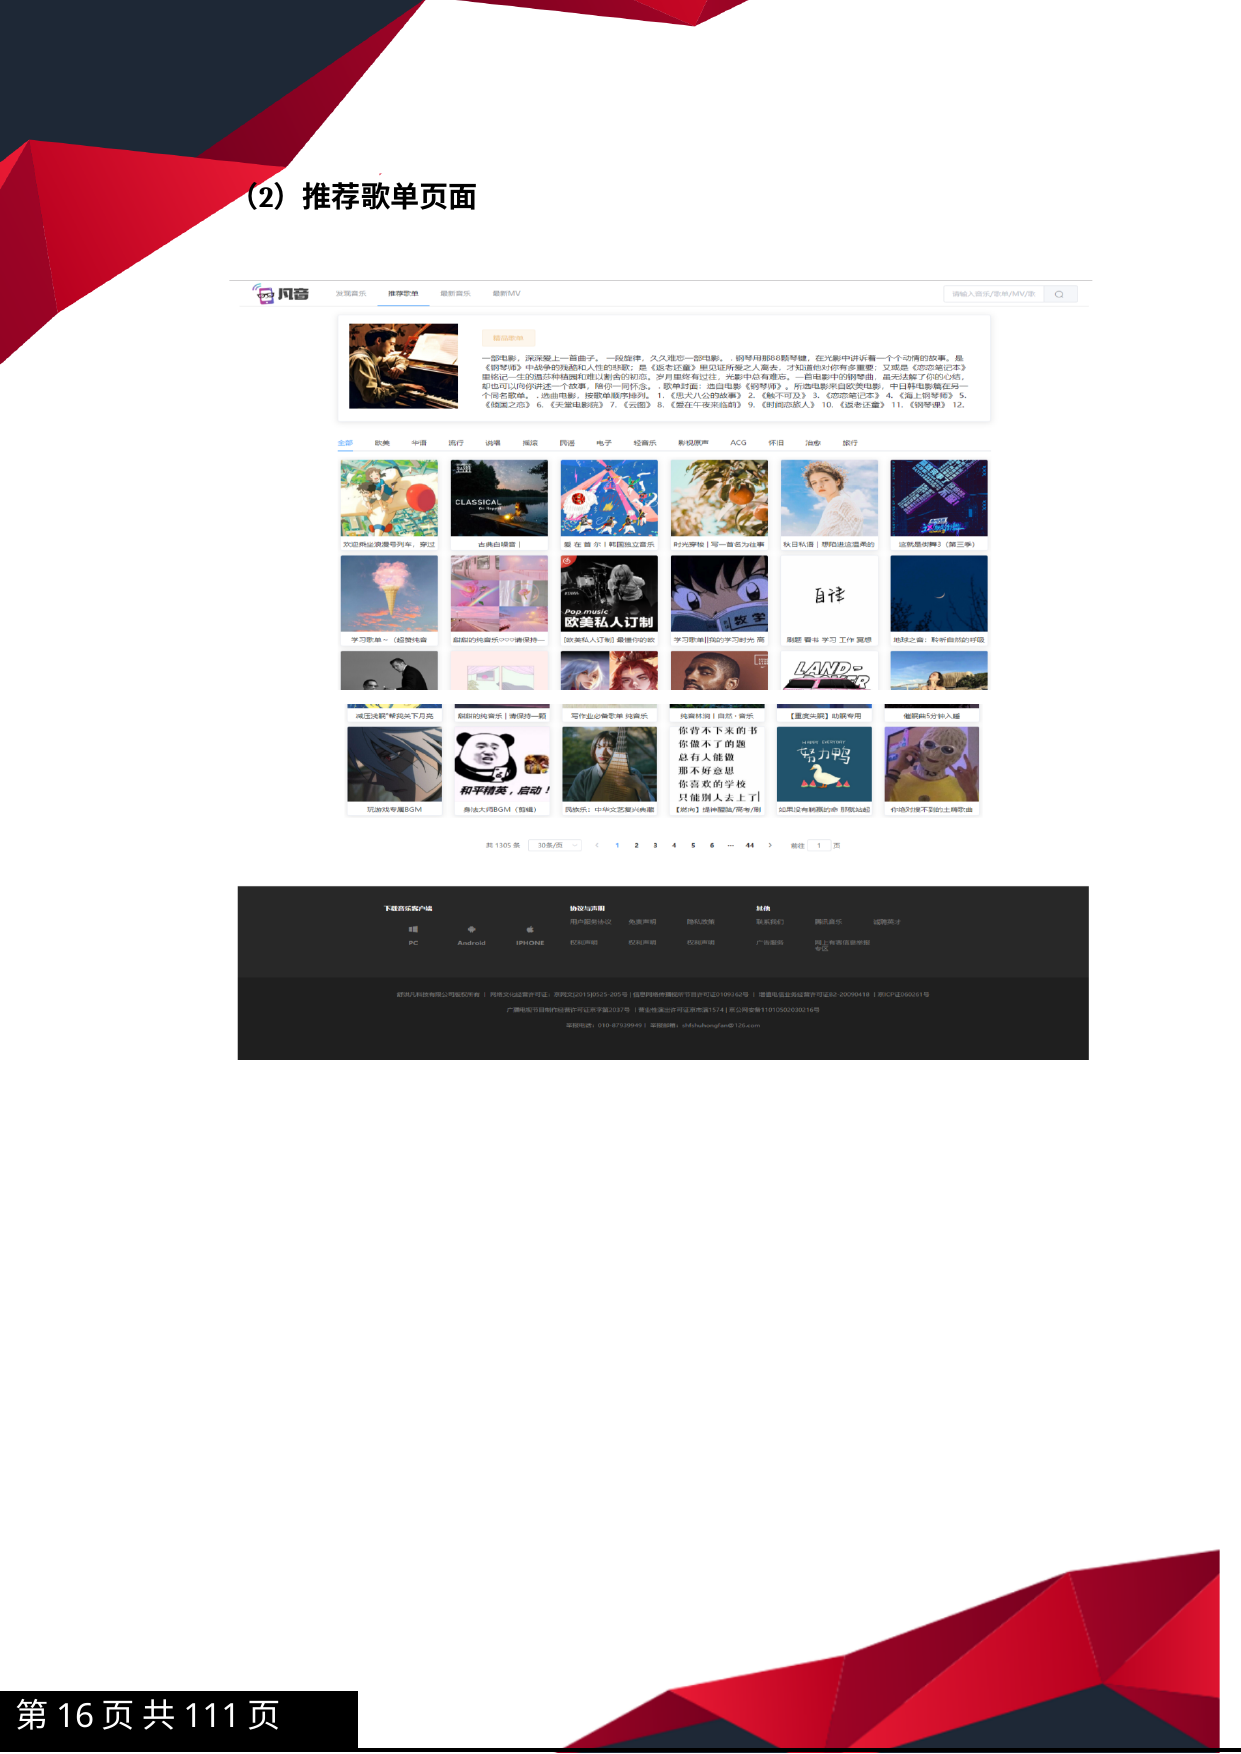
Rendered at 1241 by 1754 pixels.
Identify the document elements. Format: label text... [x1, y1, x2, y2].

picture [0, 1488, 1241, 1753]
picture [0, 0, 1093, 690]
subtitle 推荐歌单页面 [187, 162, 1053, 227]
picture [229, 704, 1095, 1060]
